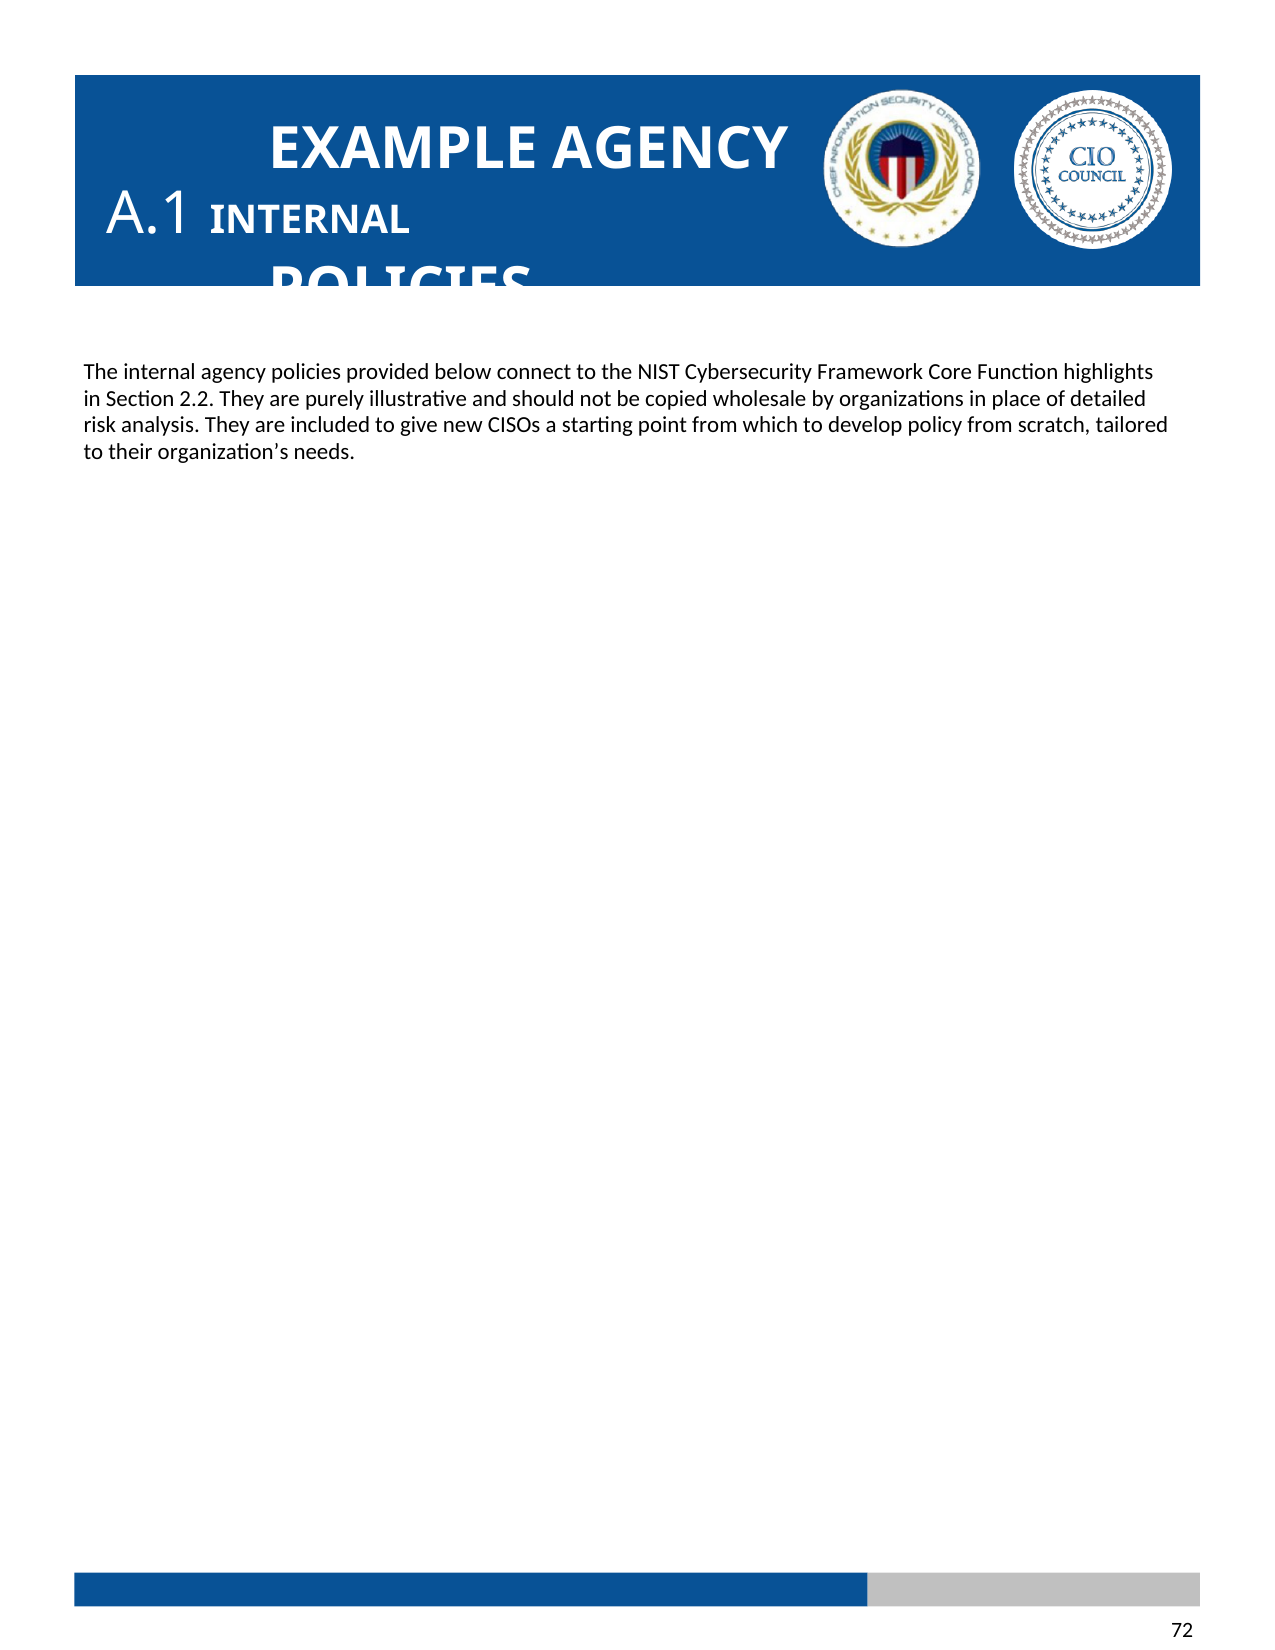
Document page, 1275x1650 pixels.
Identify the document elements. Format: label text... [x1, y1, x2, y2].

text EXAMPLE AGENCY [269, 106, 1194, 186]
text The internal agency policies provided below connect to the NIST Cybersecurity Framework Core Function highlights in Section 2.2. They are purely illustrative and should not be copied wholesale by organizations in place of detailed risk analysis. They are included to give new CISOs a starting point from which to develop policy from scratch, tailored to their organization’s needs. [83, 358, 1177, 465]
text POLICIES [269, 246, 1194, 324]
picture [75, 75, 1200, 286]
text 72 [1171, 1616, 1194, 1643]
text A.1 INTERNAL [106, 186, 1194, 246]
